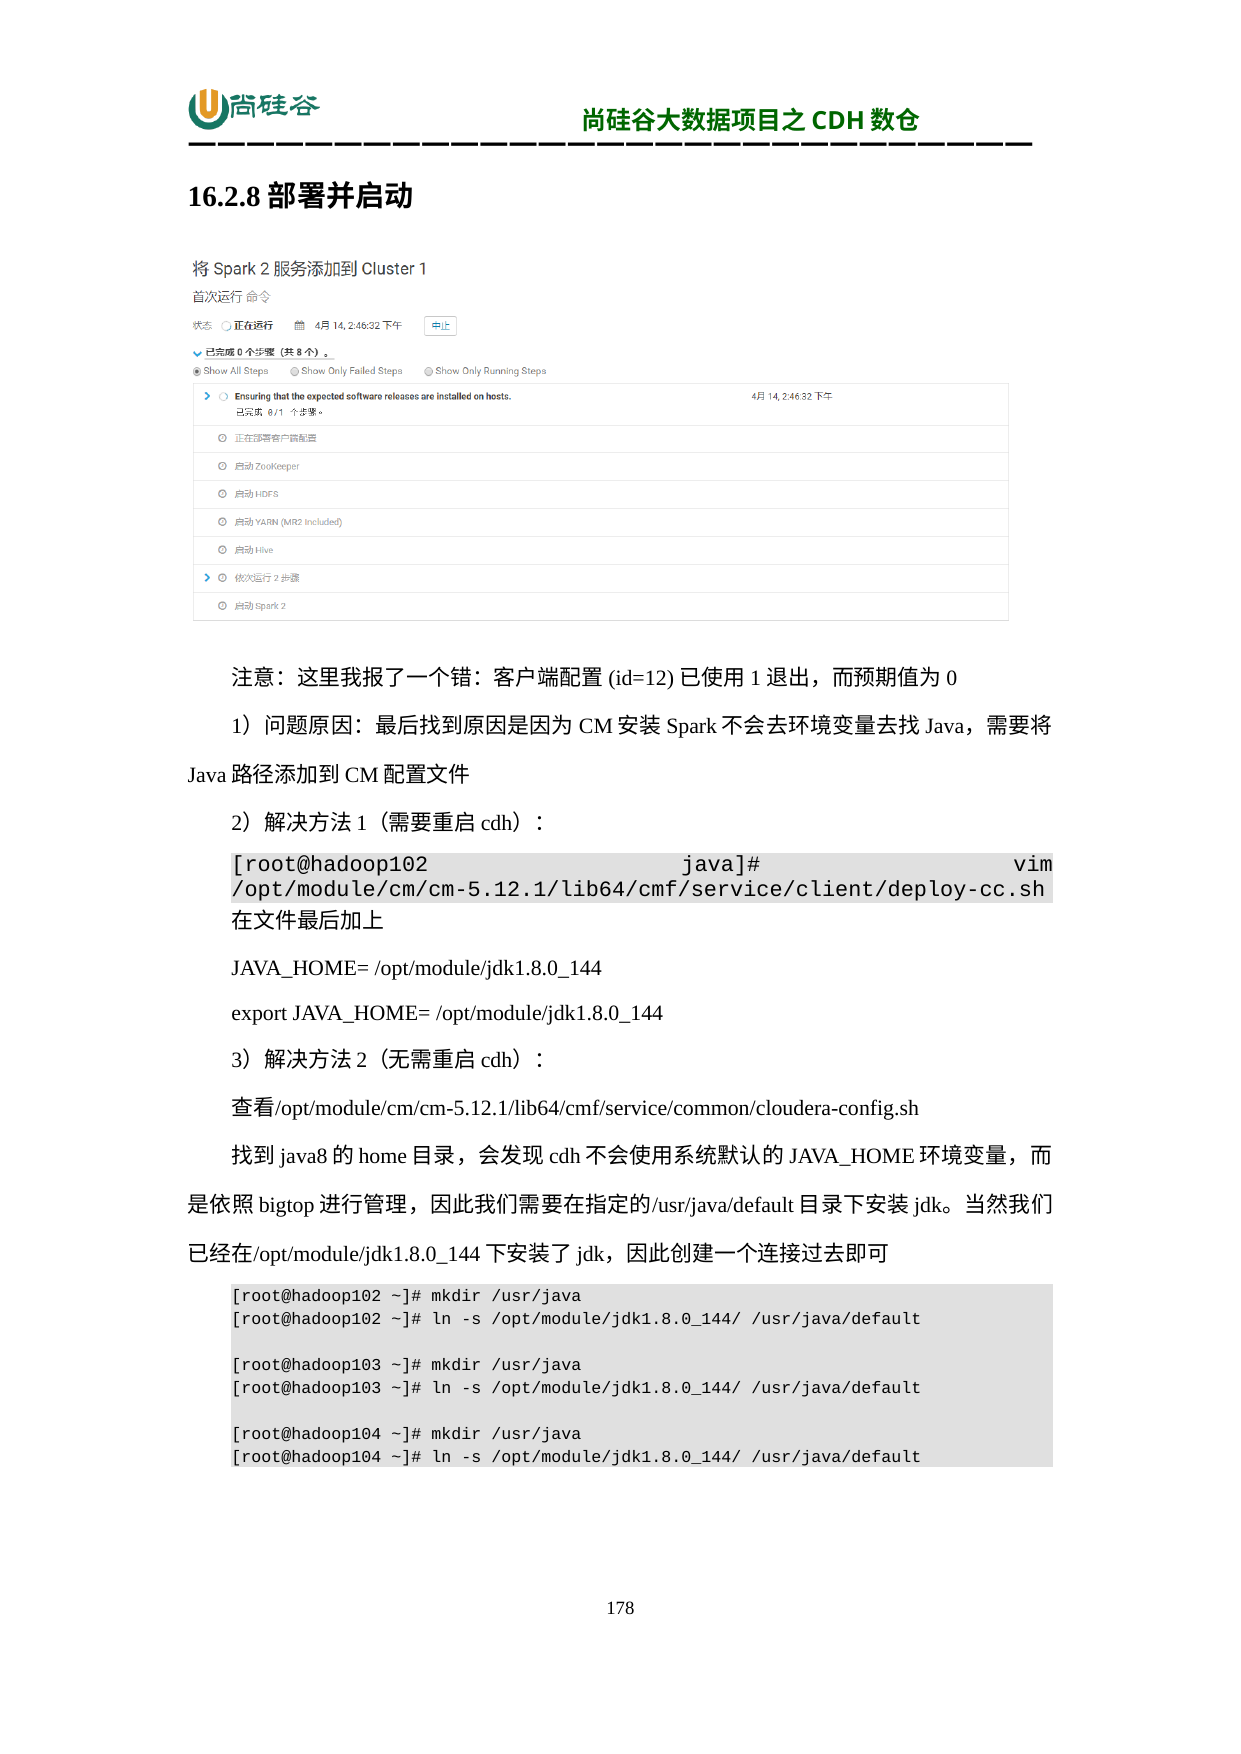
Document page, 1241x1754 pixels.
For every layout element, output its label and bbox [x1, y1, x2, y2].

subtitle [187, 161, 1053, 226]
picture [187, 256, 1016, 622]
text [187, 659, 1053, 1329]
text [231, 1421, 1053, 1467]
picture [187, 88, 320, 130]
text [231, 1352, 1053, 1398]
